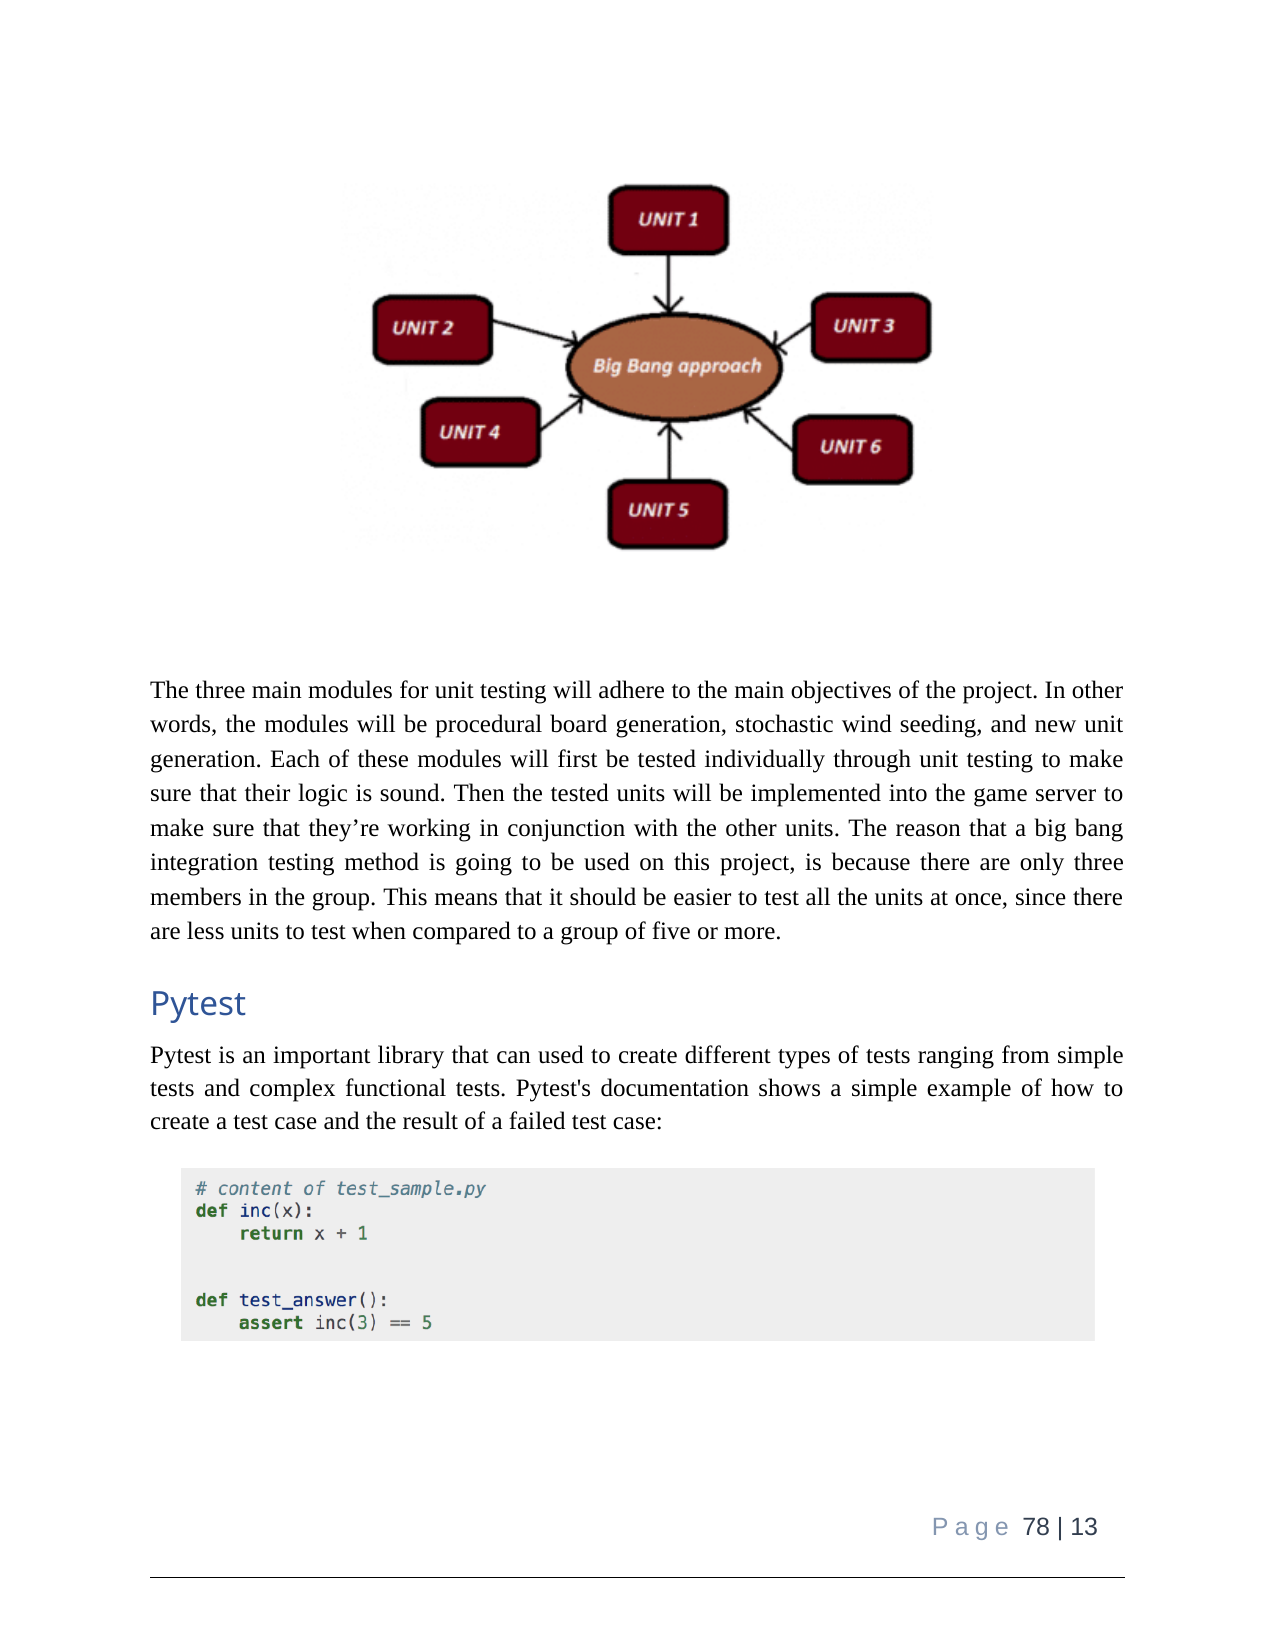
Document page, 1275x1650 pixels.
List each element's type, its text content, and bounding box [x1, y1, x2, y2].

picture [340, 182, 935, 553]
text Pytest [150, 980, 1125, 1025]
text The three main modules for unit testing will adhere to the main objectives of the project. In other words, the modules will be procedural board generation, stochastic wind seeding, and new unit generation. Each of these modules will first be tested individually through unit testing to make sure that their logic is sound. Then the tested units will be implemented into the game server to make sure that they’re working in conjunction with the other units. The reason that a big bang integration testing method is going to be used on this project, is because there are only three members in the group. This means that it should be easier to test all the units at once, since there are less units to test when compared to a group of five or more. [150, 675, 1125, 945]
text Pytest is an important library that can used to create different types of tests ranging from simple tests and complex functional tests. Pytest's documentation shows a simple example of how to create a test case and the result of a failed test case: [150, 1040, 1125, 1135]
picture [177, 1168, 1098, 1341]
